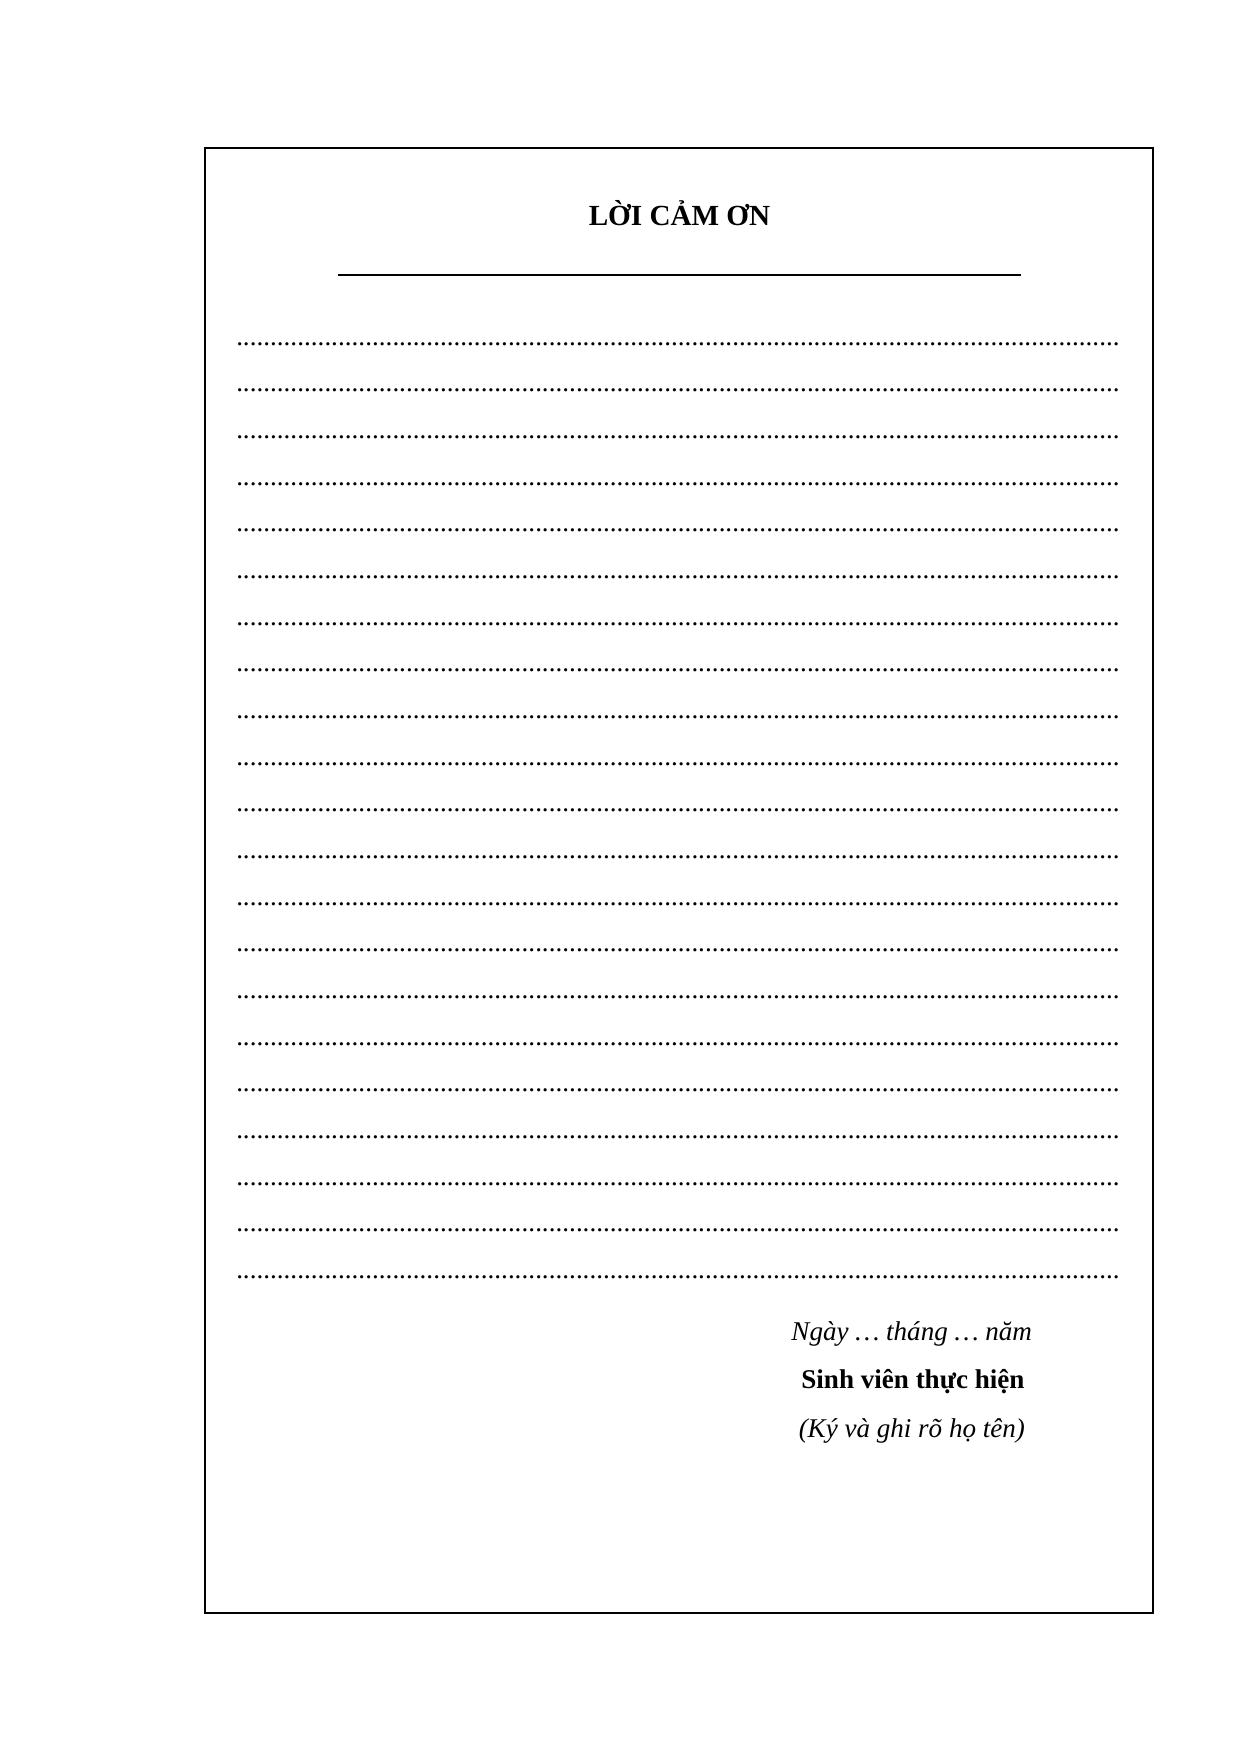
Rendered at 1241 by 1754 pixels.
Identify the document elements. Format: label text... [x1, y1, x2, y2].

subtitle LỜI CẢM ƠN [236, 198, 1122, 231]
